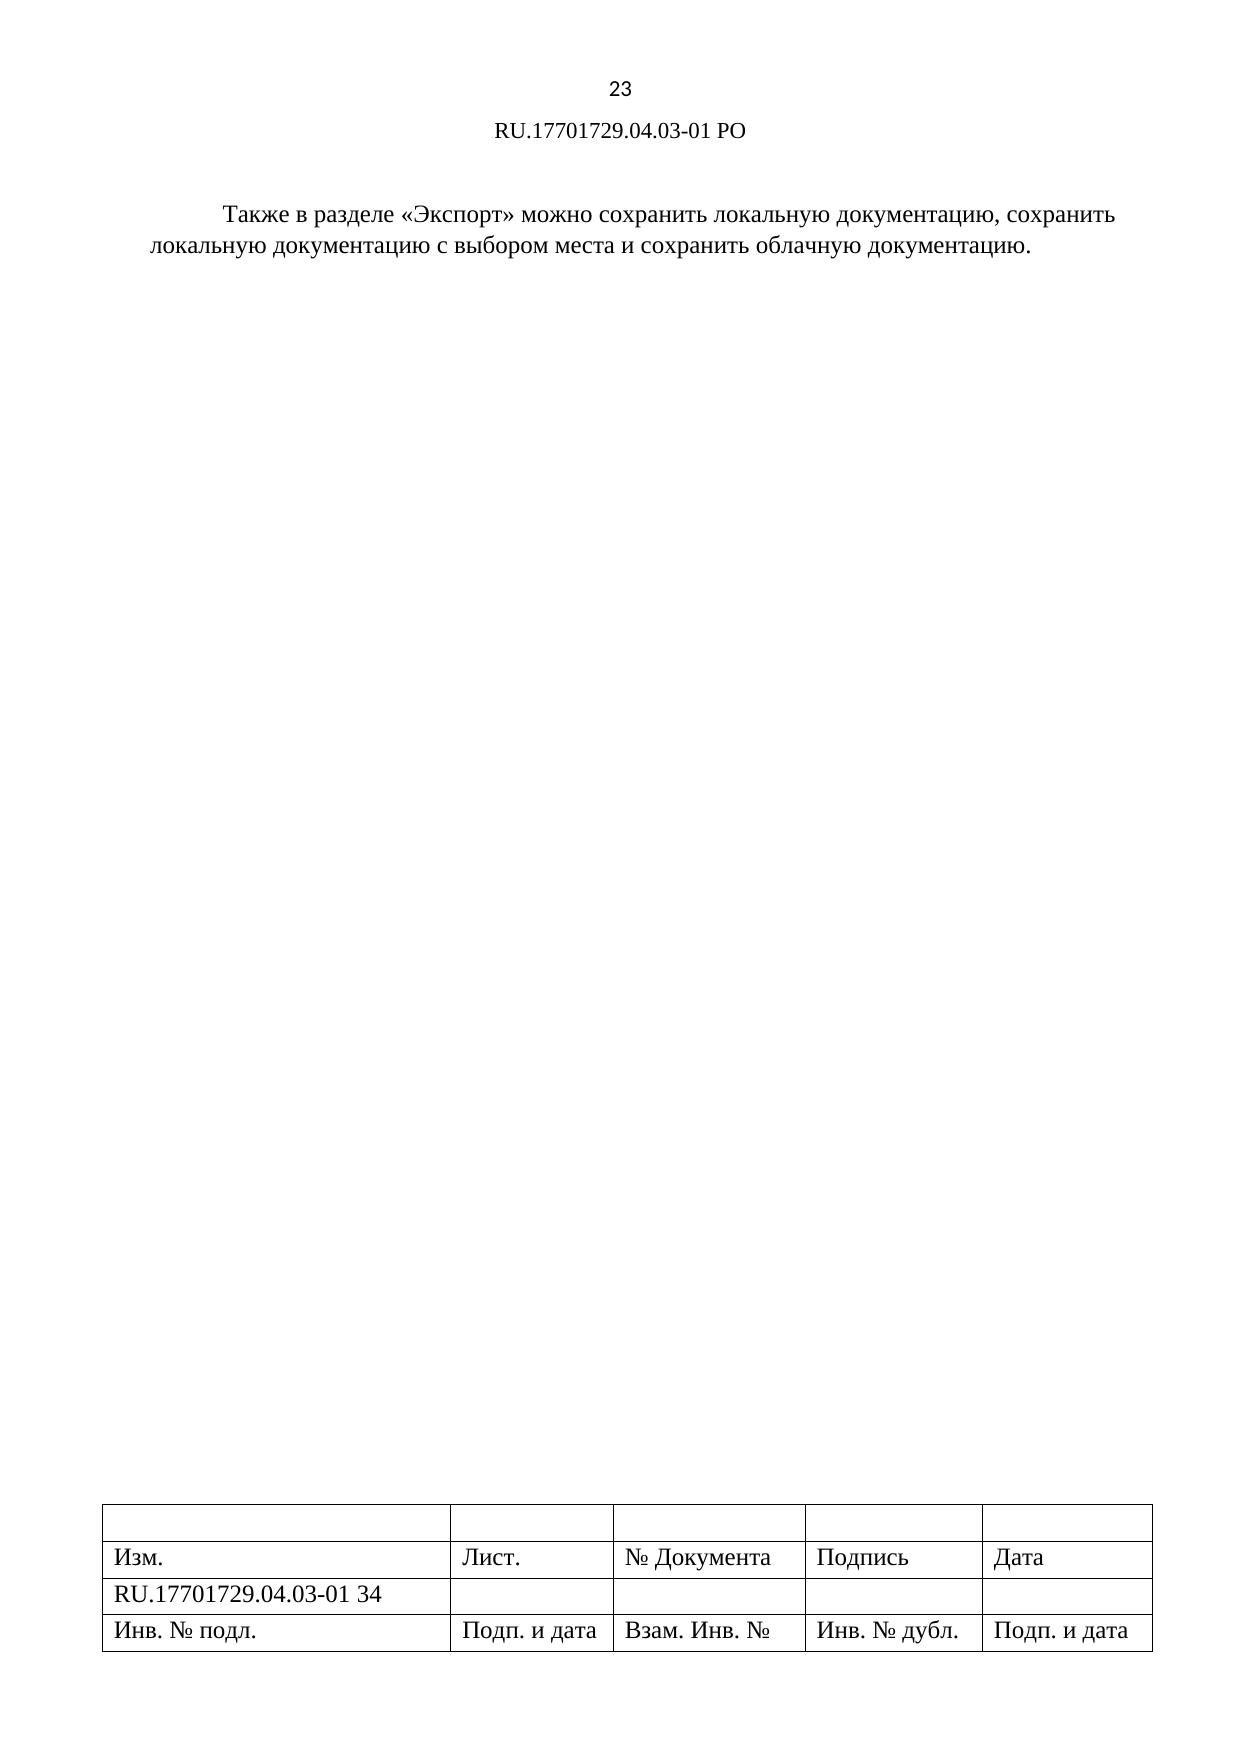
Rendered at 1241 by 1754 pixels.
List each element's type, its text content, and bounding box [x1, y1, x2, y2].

list Также в разделе «Экспорт» можно сохранить локальную документацию, сохранить локальную документацию с выбором места и сохранить облачную документацию. [150, 199, 1165, 259]
